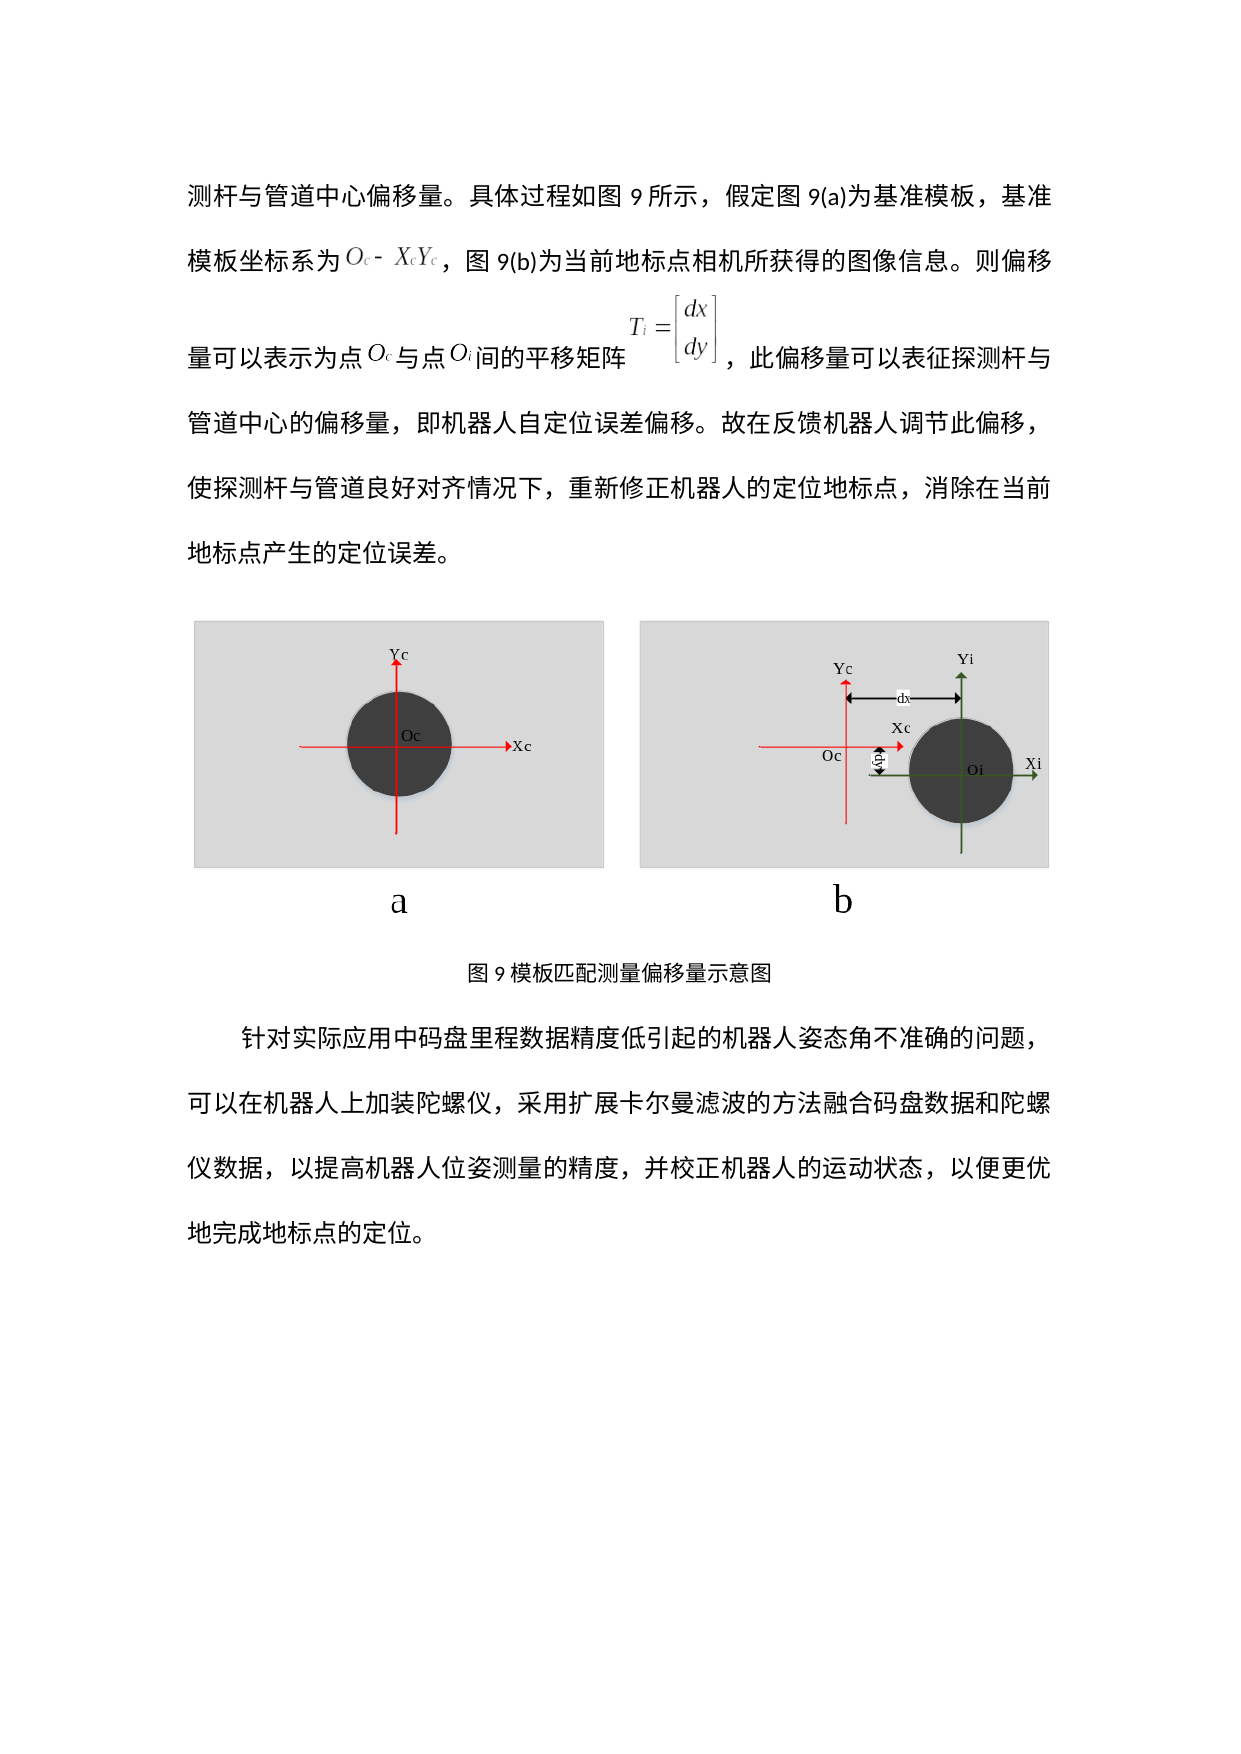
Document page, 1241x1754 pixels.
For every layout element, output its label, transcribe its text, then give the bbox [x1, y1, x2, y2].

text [187, 162, 1053, 584]
text 图9 模板匹配测量偏移量示意图 [187, 955, 1053, 988]
text 针对实际应用中码盘里程数据精度低引起的机器人姿态角不准确的问题，可以在机器人上加装陀螺仪，采用扩展卡尔曼滤波的方法融合码盘数据和陀螺仪数据，以提高机器人位姿测量的精度，并校正机器人的运动状态，以便更优地完成地标点的定位。 [187, 1004, 1053, 1264]
